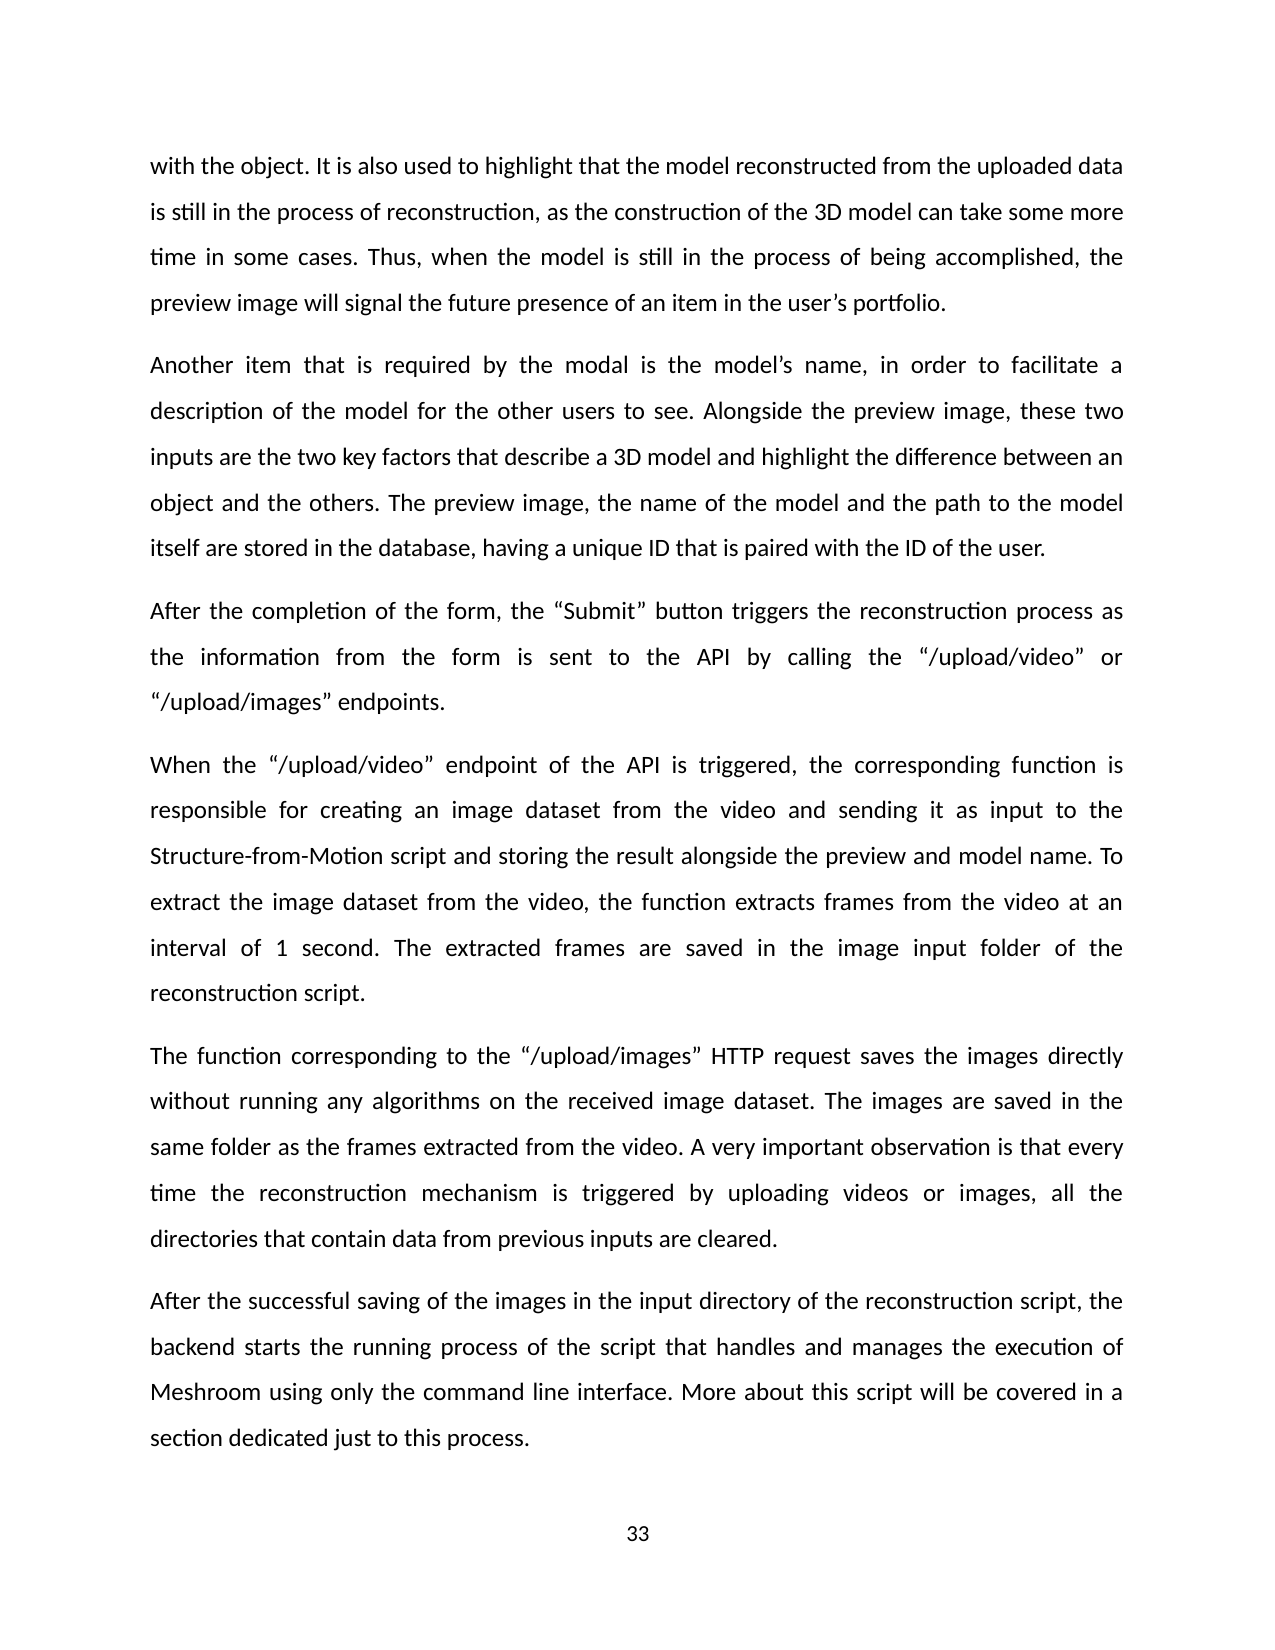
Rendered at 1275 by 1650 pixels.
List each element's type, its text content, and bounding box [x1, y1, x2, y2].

text After the successful saving of the images in the input directory of the reconstruction script, the backend starts the running process of the script that handles and manages the execution of Meshroom using only the command line interface. More about this script will be covered in a section dedicated just to this process. [150, 1285, 1125, 1453]
text After the completion of the form, the “Submit” button triggers the reconstruction process as the information from the form is sent to the API by calling the “/upload/video” or “/upload/images” endpoints. [150, 595, 1125, 717]
text Another item that is required by the modal is the model’s name, in order to facilitate a description of the model for the other users to see. Alongside the preview image, these two inputs are the two key factors that describe a 3D model and highlight the difference between an object and the others. The preview image, the name of the model and the path to the model itself are stored in the database, having a unique ID that is paired with the ID of the user. [150, 349, 1125, 563]
text The function corresponding to the “/upload/images” HTTP request saves the images directly without running any algorithms on the received image dataset. The images are saved in the same folder as the frames extracted from the video. A very important observation is that every time the reconstruction mechanism is triggered by uploading videos or images, all the directories that contain data from previous inputs are cleared. [150, 1040, 1125, 1253]
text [150, 150, 1125, 318]
text When the “/upload/video” endpoint of the API is triggered, the corresponding function is responsible for creating an image dataset from the video and sending it as input to the Structure-from-Motion script and storing the result alongside the preview and model name. To extract the image dataset from the video, the function extracts frames from the video at an interval of 1 second. The extracted frames are saved in the image input folder of the reconstruction script. [150, 749, 1125, 1008]
